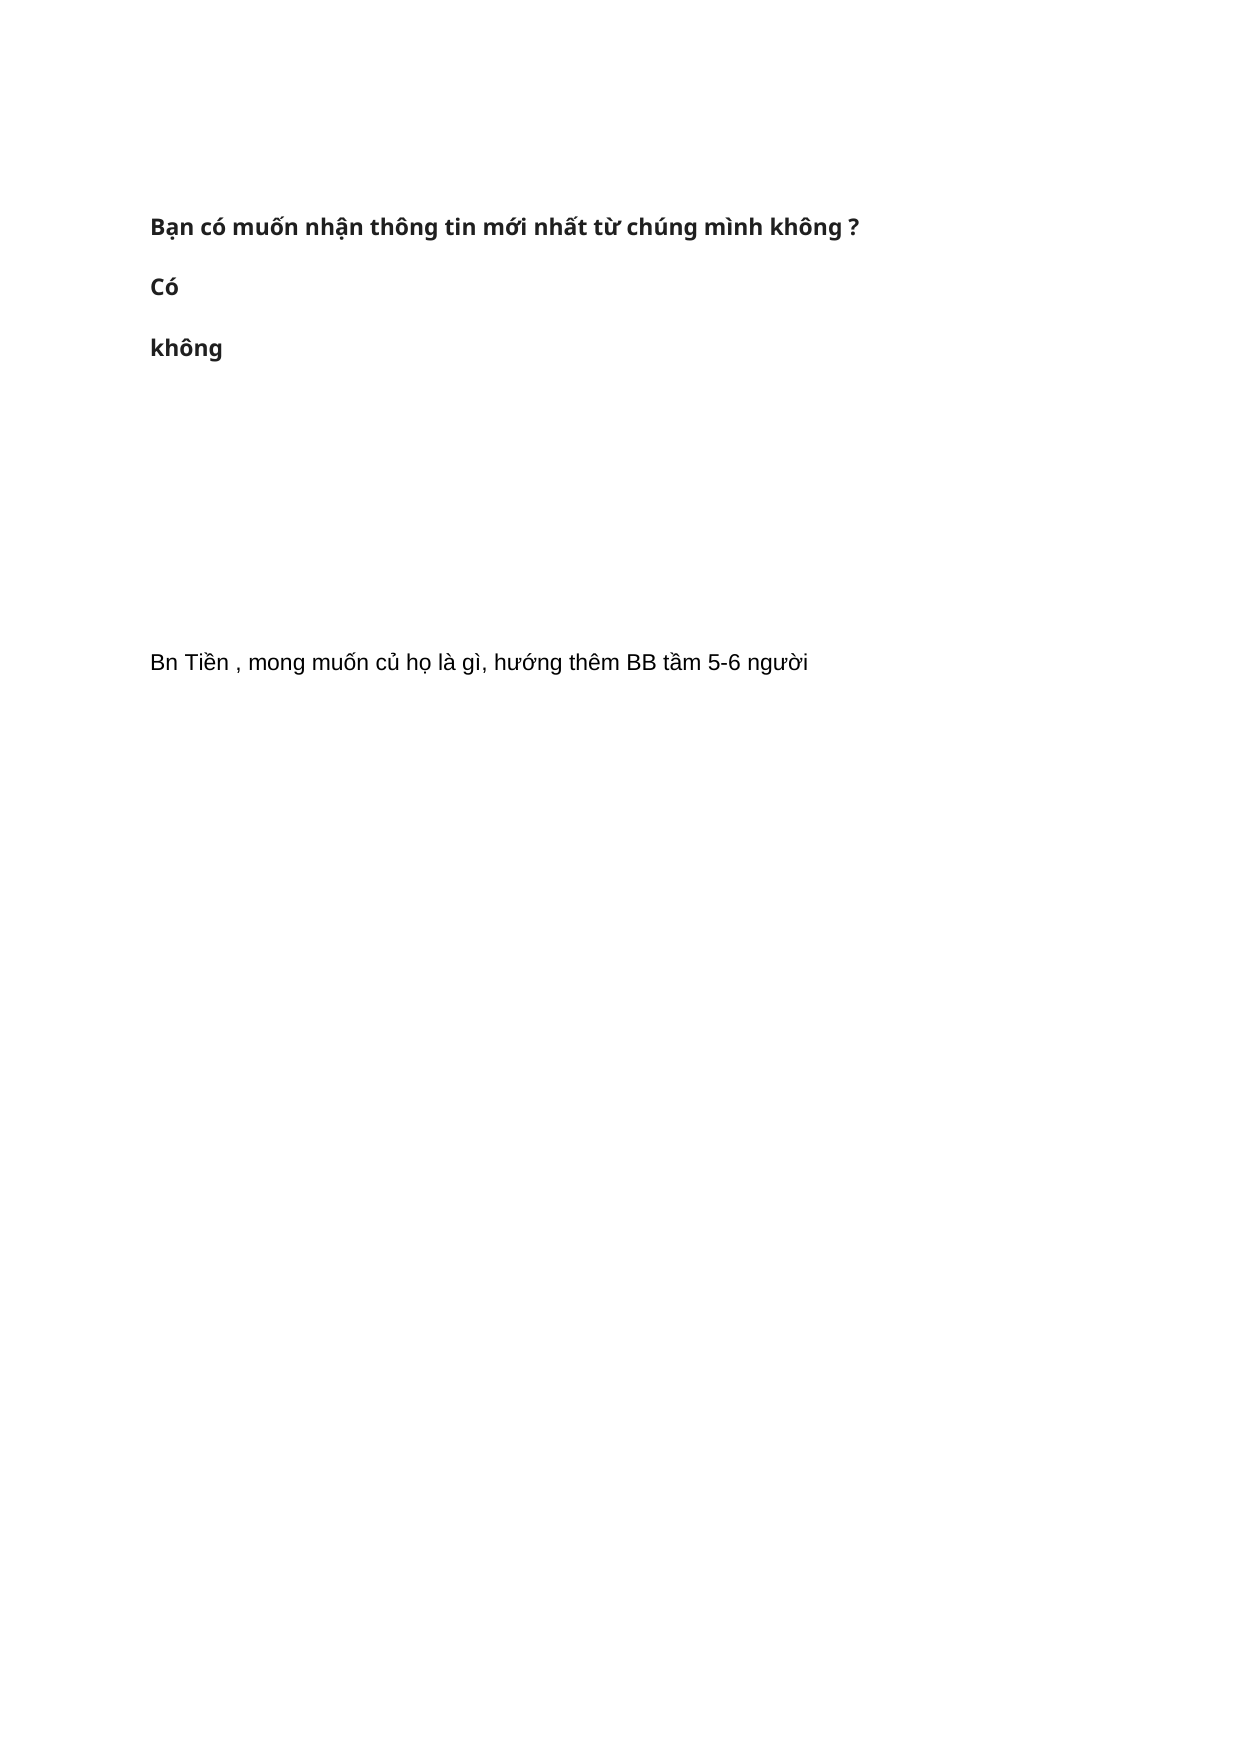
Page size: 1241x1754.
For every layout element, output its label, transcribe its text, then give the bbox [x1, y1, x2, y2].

text Bn Tiền , mong muốn củ họ là gì, hướng thêm BB tầm 5-6 người [150, 649, 1090, 676]
text không [150, 332, 1090, 363]
text Có [150, 271, 1090, 302]
text Bạn có muốn nhận thông tin mới nhất từ chúng mình không ? [150, 211, 1090, 242]
